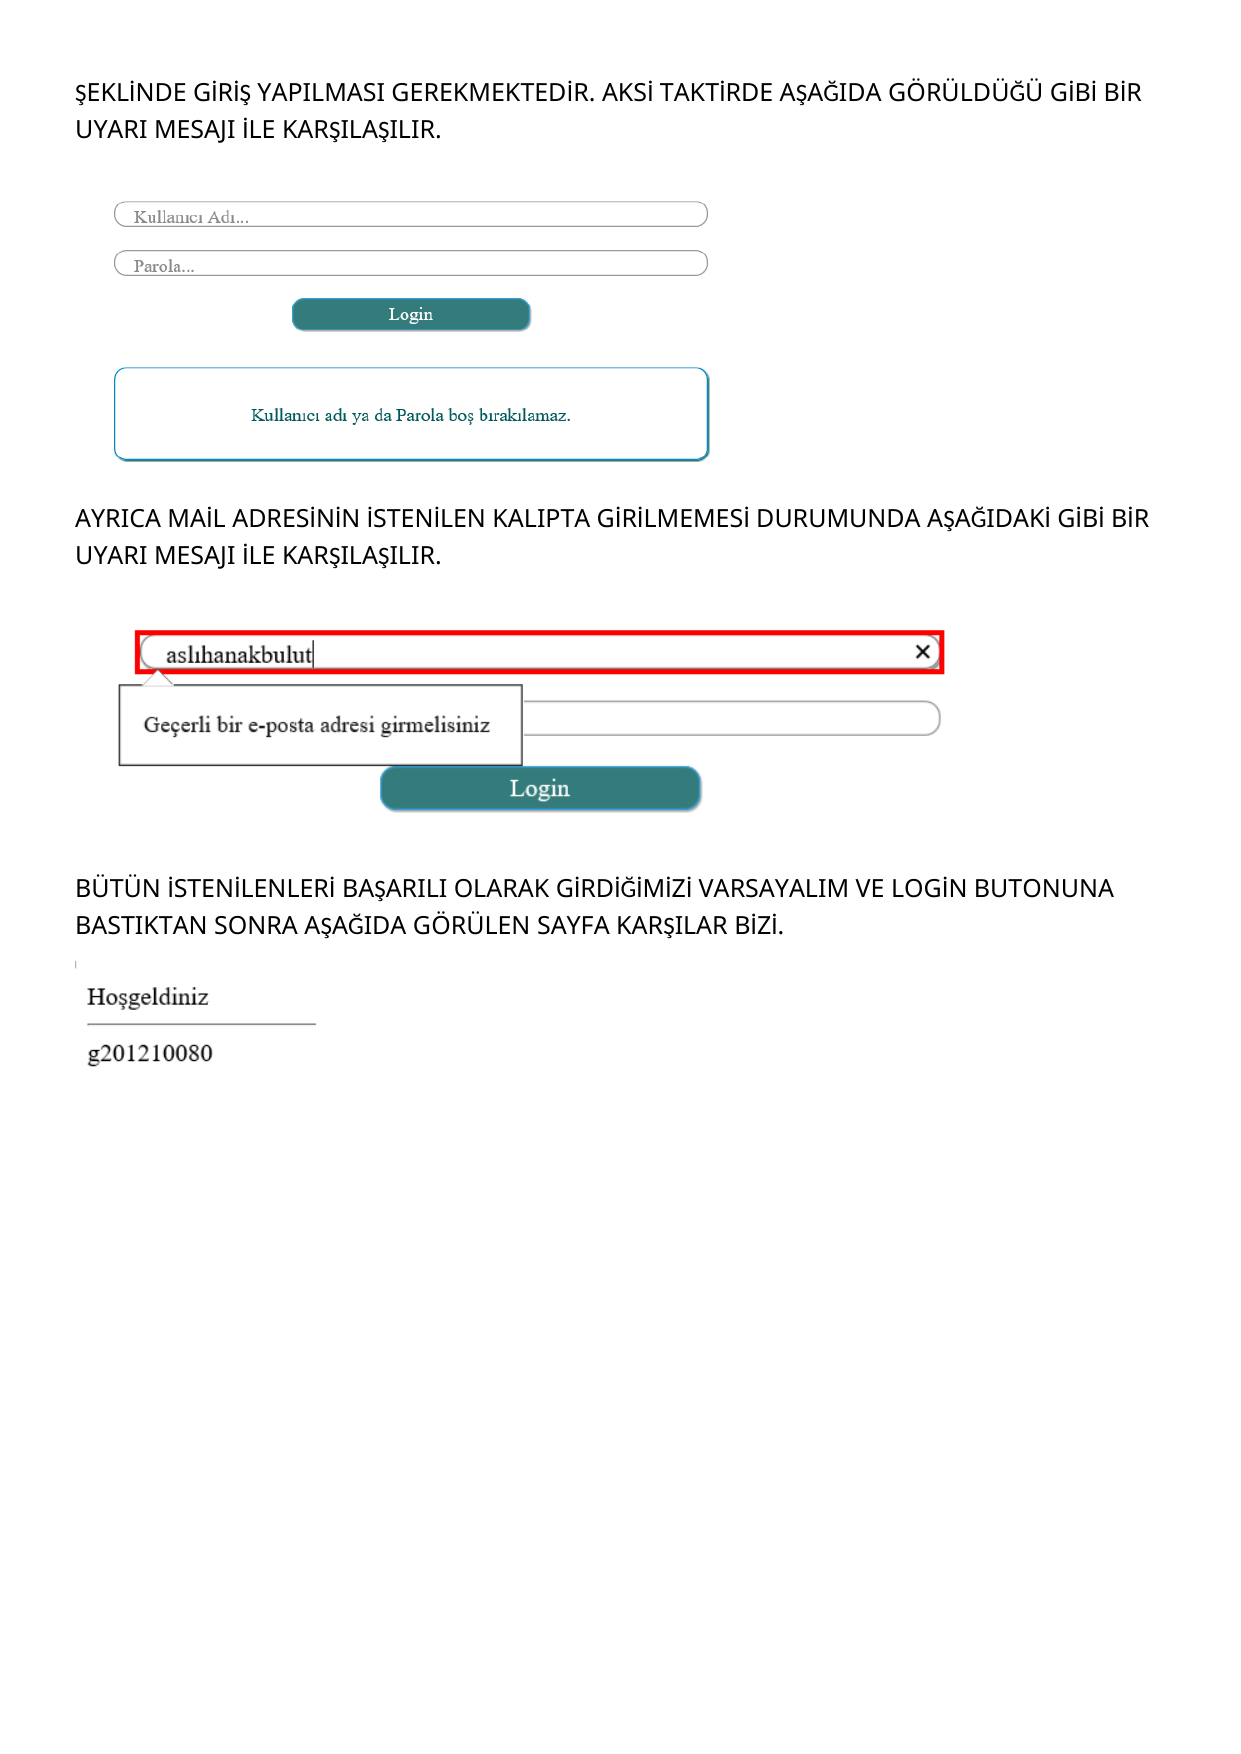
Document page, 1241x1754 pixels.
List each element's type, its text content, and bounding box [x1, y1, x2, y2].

picture [75, 591, 992, 853]
text BÜTÜN İSTENİLENLERİ BAŞARILI OLARAK GİRDİĞİMİZİ VARSAYALIM VE LOGİN BUTONUNA BASTIKTAN SONRA AŞAĞIDA GÖRÜLEN SAYFA KARŞILAR BİZİ. [75, 871, 1165, 942]
picture [75, 961, 317, 1144]
text AYRICA MAİL ADRESİNİN İSTENİLEN KALIPTA GİRİLMEMESİ DURUMUNDA AŞAĞIDAKİ GİBİ BİR UYARI MESAJI İLE KARŞILAŞILIR. [75, 501, 1165, 572]
picture [75, 165, 737, 482]
text ŞEKLİNDE GİRİŞ YAPILMASI GEREKMEKTEDİR. AKSİ TAKTİRDE AŞAĞIDA GÖRÜLDÜĞÜ GİBİ BİR UYARI MESAJI İLE KARŞILAŞILIR. [75, 75, 1165, 146]
